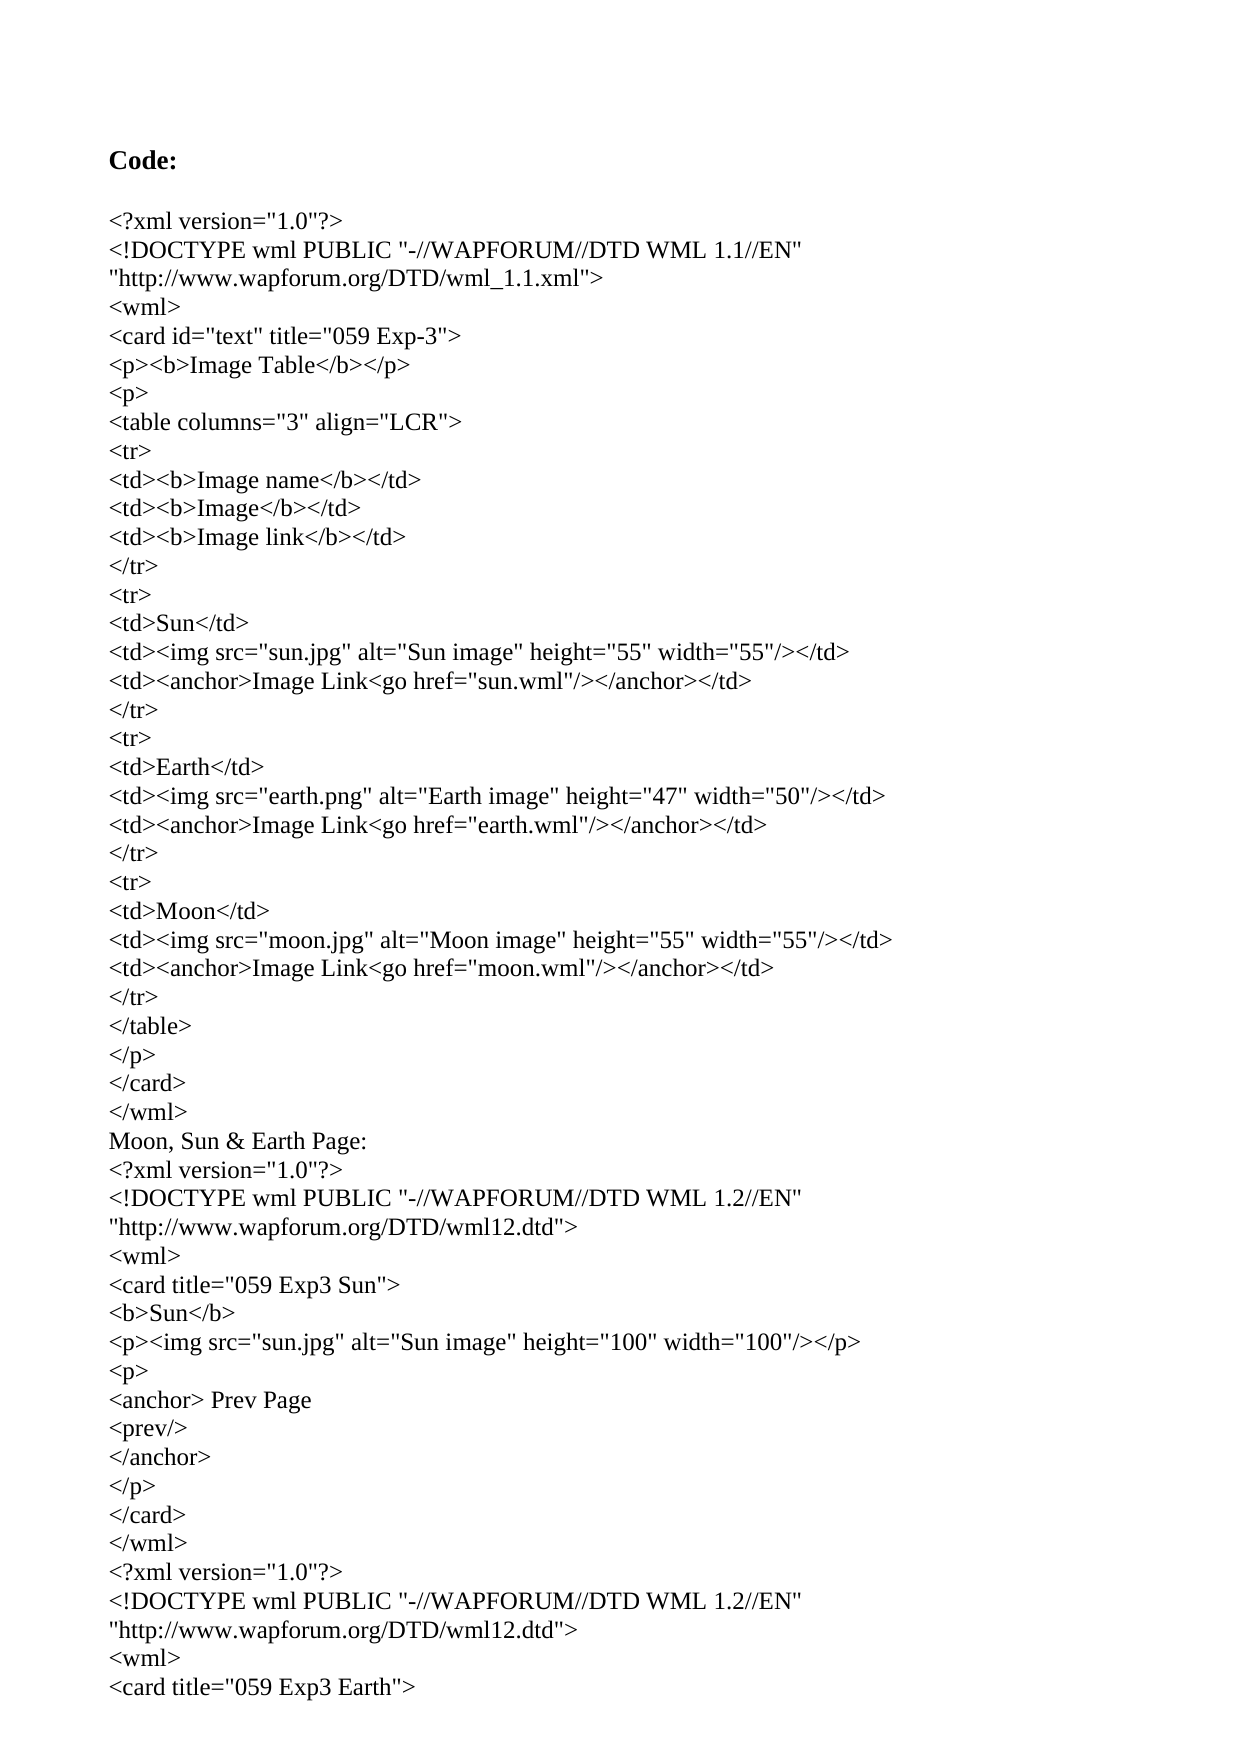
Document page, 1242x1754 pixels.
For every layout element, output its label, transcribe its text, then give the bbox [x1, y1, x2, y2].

text <p> [108, 1356, 1114, 1385]
text <!DOCTYPE wml PUBLIC "-//WAPFORUM//DTD WML 1.2//EN" [108, 1586, 1114, 1615]
text <td><anchor>Image Link<go href="moon.wml"/></anchor></td> [108, 953, 1114, 982]
text </wml> [108, 1528, 1114, 1557]
text "http://www.wapforum.org/DTD/wml_1.1.xml"> [108, 263, 1114, 292]
text "http://www.wapforum.org/DTD/wml12.dtd"> [108, 1212, 1114, 1241]
text <p><b>Image Table</b></p> [108, 350, 1114, 378]
text </tr> [108, 838, 1114, 867]
text <!DOCTYPE wml PUBLIC "-//WAPFORUM//DTD WML 1.1//EN" [108, 235, 1114, 263]
text </tr> [108, 695, 1114, 723]
text </card> [108, 1068, 1114, 1097]
text <td><b>Image name</b></td> [108, 465, 1114, 493]
text <card title="059 Exp3 Sun"> [108, 1270, 1114, 1298]
text Code: [108, 144, 1114, 175]
text <p> [108, 378, 1114, 407]
text <tr> [108, 723, 1114, 752]
text <anchor> Prev Page [108, 1385, 1114, 1413]
text Moon, Sun & Earth Page: [108, 1126, 1114, 1155]
text </card> [108, 1500, 1114, 1528]
text <td><b>Image link</b></td> [108, 522, 1114, 551]
text <prev/> [108, 1413, 1114, 1442]
text <td>Moon</td> [108, 896, 1114, 925]
text </anchor> [108, 1442, 1114, 1471]
text <p><img src="sun.jpg" alt="Sun image" height="100" width="100"/></p> [108, 1327, 1114, 1356]
text <!DOCTYPE wml PUBLIC "-//WAPFORUM//DTD WML 1.2//EN" [108, 1183, 1114, 1212]
text <td>Sun</td> [108, 608, 1114, 637]
text <wml> [108, 292, 1114, 321]
text <wml> [108, 1643, 1114, 1672]
text <td><img src="moon.jpg" alt="Moon image" height="55" width="55"/></td> [108, 925, 1114, 953]
text <wml> [108, 1241, 1114, 1270]
text <card id="text" title="059 Exp-3"> [108, 321, 1114, 350]
text </wml> [108, 1097, 1114, 1126]
text <tr> [108, 436, 1114, 465]
text <card title="059 Exp3 Earth"> [108, 1672, 1114, 1701]
text <tr> [108, 580, 1114, 608]
text <td><anchor>Image Link<go href="sun.wml"/></anchor></td> [108, 666, 1114, 695]
text <td><img src="earth.png" alt="Earth image" height="47" width="50"/></td> [108, 781, 1114, 810]
text <b>Sun</b> [108, 1298, 1114, 1327]
text <td><anchor>Image Link<go href="earth.wml"/></anchor></td> [108, 810, 1114, 838]
text <?xml version="1.0"?> [108, 206, 1114, 235]
text <tr> [108, 867, 1114, 896]
text "http://www.wapforum.org/DTD/wml12.dtd"> [108, 1615, 1114, 1643]
text <td><img src="sun.jpg" alt="Sun image" height="55" width="55"/></td> [108, 637, 1114, 666]
text <td><b>Image</b></td> [108, 493, 1114, 522]
text </p> [108, 1040, 1114, 1068]
text </tr> [108, 982, 1114, 1011]
text <td>Earth</td> [108, 752, 1114, 781]
text </tr> [108, 551, 1114, 580]
text <?xml version="1.0"?> [108, 1557, 1114, 1586]
text </p> [108, 1471, 1114, 1500]
text </table> [108, 1011, 1114, 1040]
text <?xml version="1.0"?> [108, 1155, 1114, 1183]
text <table columns="3" align="LCR"> [108, 407, 1114, 436]
